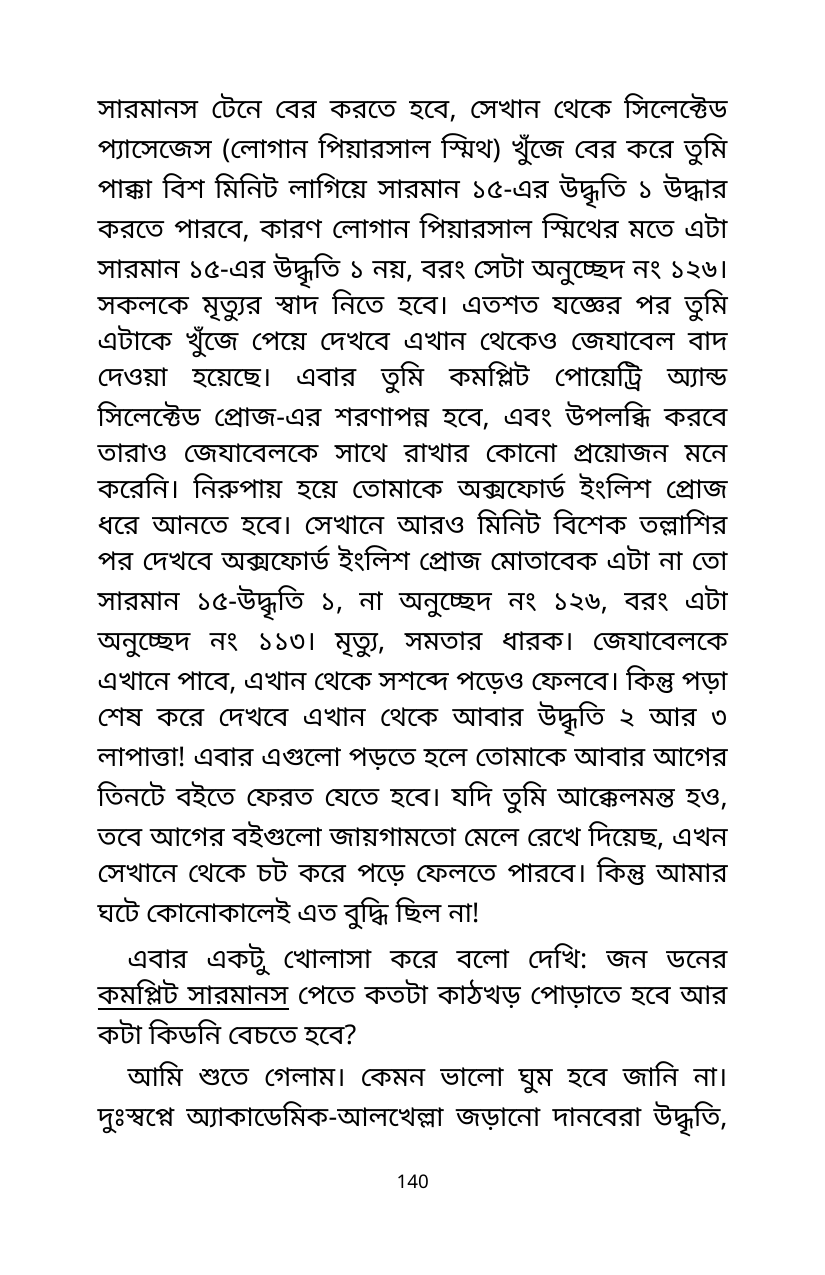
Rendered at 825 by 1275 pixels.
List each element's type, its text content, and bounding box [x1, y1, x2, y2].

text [97, 90, 727, 933]
text এবার একটু খোলাসা করে বলো দেখি: জন ডনের কমপ্লিট সারমানস পেতে কতটা কাঠখড় পোড়াতে হবে আর কটা কিডনি বেচতে হবে? [97, 940, 727, 1056]
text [97, 1062, 727, 1138]
